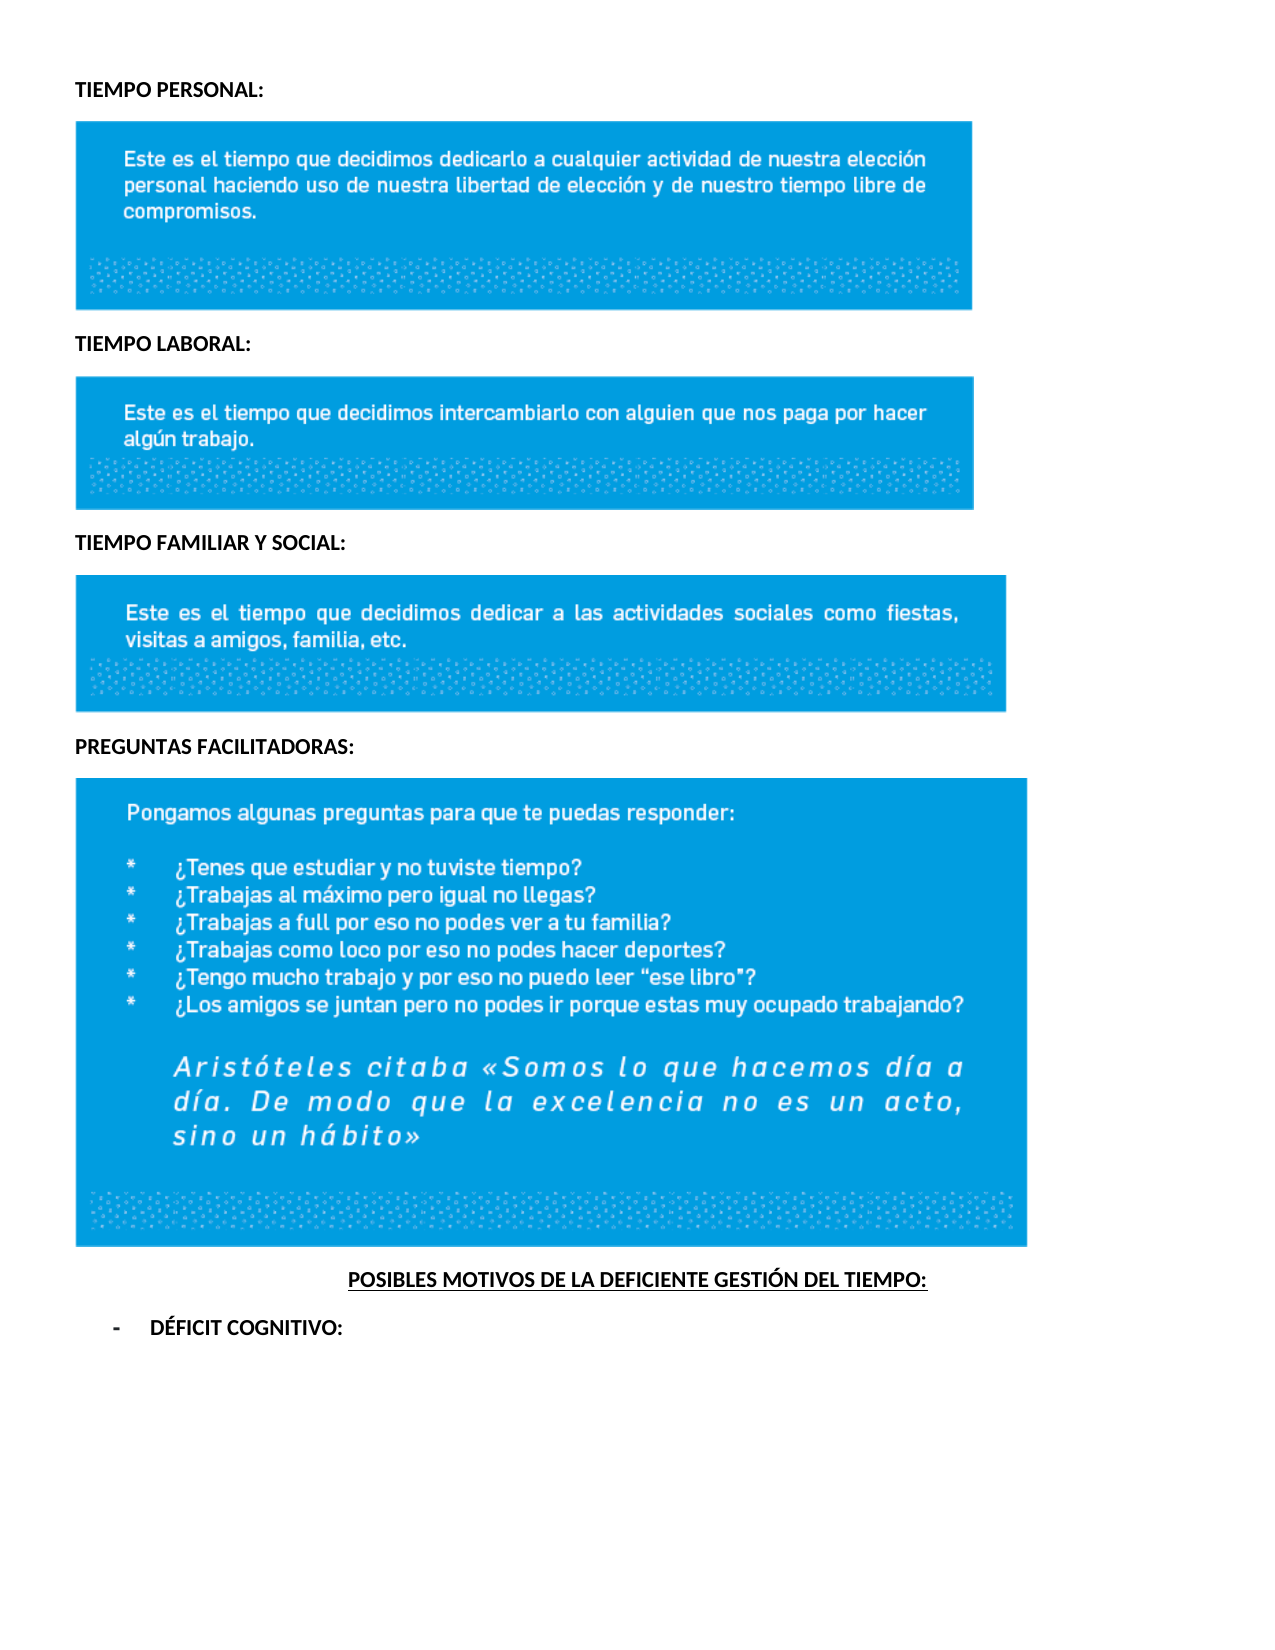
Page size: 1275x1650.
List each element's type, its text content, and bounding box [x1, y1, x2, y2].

picture [606, 155, 614, 166]
picture [406, 1132, 418, 1143]
picture [594, 609, 602, 620]
picture [459, 973, 492, 984]
picture [638, 914, 642, 930]
picture [252, 1091, 269, 1111]
picture [522, 1000, 543, 1012]
picture [572, 859, 581, 875]
picture [715, 941, 725, 957]
picture [196, 1062, 207, 1076]
picture [709, 808, 718, 820]
picture [522, 941, 555, 957]
picture [253, 609, 262, 620]
picture [774, 609, 783, 620]
picture [279, 918, 289, 930]
picture [338, 1096, 351, 1111]
picture [815, 996, 837, 1012]
picture [362, 605, 372, 620]
picture [251, 804, 255, 820]
picture [507, 808, 517, 820]
picture [554, 973, 563, 984]
picture [177, 1000, 185, 1017]
picture [539, 177, 559, 192]
picture [319, 181, 327, 192]
picture [441, 887, 455, 906]
picture [307, 808, 315, 820]
picture [663, 973, 671, 984]
text PREGUNTAS FACILITADORAS: [75, 732, 1200, 760]
picture [477, 151, 500, 166]
picture [848, 151, 864, 166]
picture [212, 636, 220, 647]
picture [600, 918, 629, 930]
picture [572, 1096, 584, 1111]
picture [308, 181, 316, 192]
picture [511, 946, 519, 957]
picture [348, 946, 356, 957]
picture [602, 973, 612, 984]
picture [294, 632, 299, 647]
picture [779, 1000, 788, 1012]
picture [126, 151, 145, 166]
picture [348, 887, 381, 902]
picture [337, 808, 344, 820]
picture [318, 914, 322, 930]
picture [324, 1096, 330, 1111]
picture [173, 155, 193, 166]
picture [233, 918, 243, 930]
picture [439, 609, 448, 620]
picture [806, 181, 821, 192]
picture [674, 973, 684, 984]
text TIEMPO PERSONAL: [75, 75, 1200, 103]
picture [444, 808, 452, 820]
picture [553, 609, 563, 620]
picture [198, 973, 246, 989]
picture [187, 887, 199, 902]
picture [483, 918, 492, 930]
picture [127, 859, 135, 867]
picture [660, 151, 680, 166]
picture [673, 177, 681, 192]
picture [128, 969, 134, 977]
picture [924, 1092, 933, 1111]
picture [494, 891, 504, 902]
picture [249, 177, 274, 192]
picture [277, 177, 298, 192]
picture [233, 946, 243, 957]
picture [187, 969, 199, 984]
picture [904, 150, 925, 166]
picture [615, 973, 634, 984]
picture [300, 636, 310, 647]
picture [238, 808, 248, 820]
picture [726, 178, 772, 192]
picture [431, 808, 441, 824]
picture [205, 1096, 218, 1111]
picture [174, 1057, 190, 1076]
picture [897, 996, 901, 1017]
picture [575, 891, 584, 902]
picture [155, 808, 163, 820]
picture [397, 1058, 406, 1076]
picture [322, 1131, 335, 1145]
picture [767, 1000, 775, 1012]
picture [191, 1131, 196, 1145]
picture [244, 887, 248, 907]
picture [611, 808, 619, 820]
picture [586, 887, 595, 902]
picture [144, 632, 165, 647]
picture [923, 605, 939, 620]
picture [243, 207, 251, 218]
picture [202, 177, 206, 192]
picture [866, 155, 874, 166]
picture [598, 181, 616, 192]
picture [308, 1057, 313, 1076]
picture [645, 914, 658, 930]
picture [624, 176, 645, 192]
picture [690, 1000, 699, 1012]
picture [197, 207, 212, 218]
picture [326, 863, 335, 875]
picture [733, 1057, 746, 1076]
picture [793, 609, 802, 620]
picture [626, 941, 634, 957]
picture [413, 178, 447, 192]
picture [190, 181, 198, 192]
picture [941, 1000, 951, 1012]
picture [548, 863, 556, 879]
picture [432, 1096, 445, 1111]
picture [523, 918, 532, 930]
picture [166, 808, 220, 824]
picture [904, 177, 913, 192]
picture [75, 121, 973, 311]
picture [848, 609, 863, 620]
picture [266, 1000, 299, 1016]
picture [533, 1096, 547, 1111]
picture [622, 155, 630, 166]
picture [382, 632, 389, 647]
picture [314, 636, 329, 647]
picture [498, 1096, 511, 1111]
picture [563, 942, 597, 957]
picture [375, 605, 400, 620]
picture [526, 1062, 537, 1076]
picture [620, 1057, 625, 1076]
picture [654, 181, 663, 197]
picture [573, 1062, 585, 1076]
picture [310, 155, 330, 166]
picture [535, 155, 544, 166]
picture [339, 151, 374, 166]
picture [451, 609, 460, 620]
picture [830, 155, 839, 166]
picture [596, 1000, 638, 1016]
picture [75, 778, 1028, 1247]
picture [453, 155, 461, 166]
picture [433, 1057, 446, 1076]
picture [576, 155, 584, 166]
picture [371, 636, 381, 647]
picture [251, 891, 272, 902]
picture [389, 1131, 400, 1145]
picture [906, 1096, 918, 1111]
picture [75, 376, 974, 510]
picture [533, 808, 541, 820]
picture [250, 155, 265, 166]
picture [264, 863, 274, 875]
picture [279, 946, 289, 957]
picture [481, 946, 489, 957]
picture [270, 808, 280, 820]
picture [667, 605, 700, 620]
picture [579, 973, 588, 984]
picture [684, 181, 692, 192]
picture [948, 1062, 962, 1076]
picture [703, 1062, 716, 1076]
picture [345, 808, 366, 824]
picture [621, 1096, 634, 1111]
picture [334, 996, 339, 1017]
picture [277, 863, 287, 875]
picture [726, 1000, 734, 1012]
picture [368, 973, 377, 984]
picture [150, 605, 157, 620]
picture [536, 609, 543, 620]
picture [342, 1001, 351, 1012]
picture [722, 151, 730, 166]
picture [412, 1062, 425, 1076]
picture [663, 946, 671, 957]
picture [953, 996, 963, 1012]
picture [849, 1096, 863, 1111]
picture [628, 808, 645, 820]
picture [697, 804, 706, 820]
picture [724, 973, 734, 984]
picture [386, 973, 395, 984]
picture [867, 609, 875, 620]
picture [745, 1096, 756, 1111]
picture [518, 155, 526, 166]
picture [797, 1096, 808, 1111]
picture [337, 918, 358, 934]
picture [374, 1127, 382, 1145]
picture [483, 1064, 496, 1075]
picture [296, 609, 305, 620]
picture [128, 887, 134, 894]
picture [208, 891, 218, 902]
picture [381, 863, 391, 880]
picture [466, 860, 495, 875]
picture [294, 863, 303, 875]
picture [938, 1096, 951, 1111]
picture [244, 914, 248, 935]
picture [378, 1096, 389, 1111]
picture [486, 996, 519, 1016]
picture [222, 887, 230, 902]
picture [377, 151, 391, 166]
picture [427, 860, 435, 875]
text POSIBLES MOTIVOS DE LA DEFICIENTE GESTIÓN DEL TIEMPO: [75, 1266, 1200, 1293]
picture [575, 918, 584, 930]
picture [307, 860, 323, 875]
text TIEMPO LABORAL: [75, 329, 1200, 357]
picture [825, 181, 845, 196]
picture [638, 1096, 652, 1111]
picture [737, 1000, 747, 1017]
picture [269, 155, 289, 170]
picture [339, 1062, 350, 1076]
picture [649, 808, 681, 824]
picture [127, 605, 137, 620]
picture [677, 1091, 682, 1111]
picture [790, 177, 803, 192]
picture [385, 1057, 391, 1076]
picture [754, 1000, 764, 1012]
picture [208, 946, 218, 957]
picture [158, 609, 168, 620]
picture [904, 996, 938, 1012]
picture [778, 1096, 792, 1111]
picture [524, 887, 529, 902]
picture [769, 155, 790, 166]
picture [503, 1057, 519, 1076]
picture [304, 946, 319, 957]
picture [809, 1062, 832, 1076]
picture [781, 178, 787, 192]
picture [429, 918, 439, 930]
picture [878, 155, 896, 166]
picture [127, 914, 135, 922]
picture [304, 885, 344, 902]
picture [394, 155, 421, 166]
picture [241, 996, 262, 1012]
picture [855, 177, 863, 192]
picture [648, 155, 656, 166]
picture [683, 151, 695, 166]
picture [611, 946, 618, 957]
picture [482, 808, 504, 824]
picture [886, 1096, 899, 1111]
picture [684, 1062, 697, 1076]
picture [638, 946, 647, 957]
picture [804, 609, 812, 620]
picture [257, 808, 267, 824]
picture [75, 575, 1007, 713]
picture [401, 946, 410, 957]
picture [415, 808, 423, 820]
picture [699, 151, 718, 166]
picture [831, 1096, 844, 1111]
picture [251, 918, 272, 930]
picture [405, 1000, 426, 1016]
picture [200, 918, 207, 929]
picture [279, 891, 289, 902]
picture [355, 863, 365, 875]
picture [917, 1062, 931, 1076]
picture [398, 863, 408, 875]
picture [222, 808, 230, 820]
picture [292, 887, 296, 902]
picture [608, 1091, 613, 1111]
picture [174, 1091, 189, 1111]
picture [597, 969, 601, 984]
picture [550, 890, 571, 906]
picture [703, 609, 722, 620]
picture [472, 605, 480, 620]
picture [704, 969, 712, 984]
picture [318, 609, 326, 624]
picture [274, 1096, 288, 1111]
picture [202, 155, 210, 166]
picture [413, 946, 420, 957]
picture [148, 181, 154, 192]
picture [576, 605, 591, 620]
picture [464, 151, 473, 166]
picture [126, 181, 145, 196]
picture [283, 808, 304, 820]
picture [341, 942, 345, 957]
picture [888, 605, 921, 620]
picture [338, 632, 346, 647]
picture [791, 1000, 812, 1016]
picture [357, 1091, 371, 1111]
picture [530, 973, 551, 988]
picture [212, 1057, 218, 1076]
picture [560, 863, 569, 875]
picture [338, 859, 347, 875]
picture [735, 605, 771, 620]
picture [208, 918, 218, 930]
picture [324, 808, 333, 824]
picture [446, 918, 456, 934]
picture [195, 636, 204, 647]
picture [861, 1000, 871, 1012]
picture [464, 808, 474, 820]
picture [702, 181, 722, 192]
picture [212, 605, 228, 620]
picture [905, 1055, 914, 1076]
picture [496, 605, 504, 620]
picture [343, 1125, 356, 1145]
picture [626, 605, 643, 620]
picture [187, 859, 199, 875]
picture [614, 609, 623, 620]
picture [382, 805, 411, 820]
picture [308, 1096, 323, 1111]
picture [177, 918, 185, 935]
picture [857, 1062, 868, 1076]
picture [128, 942, 134, 949]
picture [420, 973, 430, 989]
picture [229, 1000, 237, 1012]
picture [330, 609, 338, 620]
picture [177, 946, 185, 962]
picture [542, 1062, 565, 1076]
picture [318, 1000, 328, 1012]
picture [917, 181, 925, 192]
picture [222, 914, 230, 930]
picture [179, 181, 187, 192]
picture [326, 969, 352, 984]
picture [180, 609, 200, 620]
picture [511, 918, 521, 930]
picture [323, 946, 332, 957]
picture [238, 181, 246, 192]
picture [329, 181, 338, 192]
picture [427, 946, 436, 957]
picture [716, 973, 723, 984]
picture [594, 155, 602, 170]
picture [746, 969, 755, 984]
picture [356, 969, 365, 984]
picture [359, 946, 380, 957]
picture [391, 636, 400, 647]
picture [484, 609, 493, 620]
picture [691, 969, 700, 984]
picture [265, 609, 281, 620]
picture [129, 804, 139, 820]
picture [592, 914, 598, 929]
picture [288, 1062, 301, 1076]
picture [225, 152, 231, 166]
picture [307, 1000, 315, 1012]
picture [253, 1131, 266, 1145]
picture [516, 863, 544, 875]
picture [456, 1000, 465, 1012]
picture [553, 155, 572, 166]
picture [126, 636, 140, 647]
picture [563, 808, 571, 820]
picture [523, 805, 530, 820]
picture [571, 1000, 580, 1016]
picture [252, 863, 261, 879]
picture [634, 1062, 645, 1076]
picture [200, 891, 207, 902]
picture [538, 891, 547, 902]
picture [565, 914, 572, 930]
picture [646, 1000, 655, 1012]
picture [438, 1000, 447, 1012]
picture [552, 1096, 564, 1111]
picture [379, 181, 387, 192]
picture [248, 635, 281, 651]
picture [349, 636, 358, 647]
picture [324, 914, 329, 930]
picture [449, 859, 462, 875]
picture [256, 1055, 268, 1076]
picture [370, 808, 378, 820]
picture [200, 946, 207, 957]
picture [786, 605, 790, 620]
picture [468, 946, 477, 957]
picture [568, 177, 584, 192]
picture [128, 996, 135, 1004]
picture [451, 1096, 464, 1111]
picture [459, 918, 467, 930]
picture [355, 997, 396, 1012]
picture [650, 946, 659, 961]
picture [575, 804, 608, 820]
picture [791, 1062, 804, 1076]
picture [549, 918, 558, 930]
picture [486, 1091, 491, 1111]
picture [233, 891, 243, 902]
picture [825, 609, 844, 620]
picture [411, 863, 421, 875]
picture [878, 181, 895, 192]
picture [586, 181, 594, 192]
picture [221, 207, 240, 218]
picture [513, 609, 532, 620]
picture [740, 151, 761, 166]
picture [272, 1131, 285, 1145]
picture [706, 1000, 722, 1012]
picture [187, 914, 199, 930]
picture [844, 997, 860, 1012]
picture [453, 1062, 467, 1076]
picture [704, 946, 712, 957]
picture [198, 863, 244, 875]
picture [375, 918, 408, 930]
picture [177, 973, 185, 990]
picture [215, 177, 234, 192]
picture [793, 152, 829, 166]
picture [753, 1062, 766, 1076]
picture [193, 1090, 202, 1111]
picture [223, 1131, 235, 1145]
picture [459, 891, 467, 902]
picture [378, 969, 382, 990]
picture [239, 605, 250, 620]
picture [234, 151, 247, 166]
list DÉFICIT COGNITIVO: [112, 1312, 1200, 1341]
picture [297, 155, 307, 170]
picture [403, 973, 412, 990]
picture [292, 946, 300, 957]
picture [202, 1131, 215, 1145]
picture [368, 1062, 381, 1076]
picture [402, 181, 410, 192]
picture [284, 609, 293, 624]
picture [886, 1057, 901, 1076]
picture [424, 155, 432, 166]
picture [368, 863, 375, 875]
picture [531, 887, 536, 902]
picture [412, 1096, 426, 1116]
picture [301, 1125, 315, 1145]
picture [319, 1062, 333, 1076]
picture [361, 918, 368, 930]
picture [362, 1131, 367, 1145]
picture [634, 155, 640, 166]
picture [423, 891, 432, 902]
picture [567, 969, 576, 984]
picture [685, 808, 693, 820]
picture [722, 808, 728, 820]
picture [496, 918, 504, 930]
picture [251, 946, 272, 957]
picture [403, 605, 412, 620]
picture [253, 969, 306, 984]
picture [457, 177, 461, 192]
picture [174, 1131, 185, 1145]
picture [156, 181, 175, 192]
picture [429, 1000, 436, 1012]
picture [188, 996, 197, 1012]
picture [456, 808, 463, 820]
picture [501, 860, 508, 875]
picture [242, 1058, 251, 1076]
picture [437, 863, 445, 875]
picture [140, 609, 148, 620]
picture [309, 973, 318, 984]
picture [556, 1000, 563, 1012]
picture [155, 155, 165, 166]
picture [591, 1062, 603, 1076]
picture [659, 997, 686, 1012]
picture [723, 1096, 737, 1111]
picture [224, 1062, 235, 1076]
picture [650, 973, 660, 984]
picture [445, 973, 452, 984]
picture [213, 151, 217, 166]
picture [222, 941, 230, 957]
picture [839, 1062, 851, 1076]
picture [943, 609, 951, 620]
picture [866, 177, 874, 192]
picture [177, 207, 194, 218]
picture [664, 1062, 678, 1082]
picture [177, 863, 185, 880]
picture [148, 207, 162, 218]
picture [675, 942, 701, 957]
picture [500, 973, 522, 984]
picture [498, 946, 507, 961]
picture [416, 918, 426, 930]
picture [166, 207, 174, 222]
picture [224, 636, 240, 647]
picture [439, 946, 459, 957]
picture [166, 636, 187, 647]
picture [689, 1096, 702, 1111]
picture [275, 1058, 284, 1076]
picture [504, 151, 515, 166]
text TIEMPO FAMILIAR Y SOCIAL: [75, 528, 1200, 556]
picture [588, 1096, 601, 1111]
picture [389, 891, 421, 906]
picture [875, 996, 896, 1012]
picture [142, 808, 151, 820]
picture [774, 1062, 785, 1076]
picture [550, 808, 559, 824]
picture [661, 914, 670, 929]
picture [389, 946, 398, 961]
picture [200, 1000, 221, 1012]
picture [600, 946, 608, 957]
picture [390, 181, 398, 192]
picture [470, 887, 486, 902]
picture [469, 177, 529, 192]
picture [583, 1000, 592, 1012]
picture [507, 891, 517, 902]
picture [348, 177, 369, 192]
picture [177, 891, 185, 908]
picture [433, 973, 441, 984]
picture [468, 1000, 477, 1012]
picture [342, 609, 350, 620]
picture [421, 609, 436, 620]
picture [124, 207, 144, 218]
picture [187, 941, 199, 957]
picture [650, 609, 659, 620]
picture [535, 918, 542, 930]
picture [244, 942, 248, 962]
picture [471, 914, 480, 930]
picture [148, 152, 154, 166]
picture [440, 151, 450, 166]
picture [660, 1096, 671, 1111]
picture [297, 914, 314, 930]
